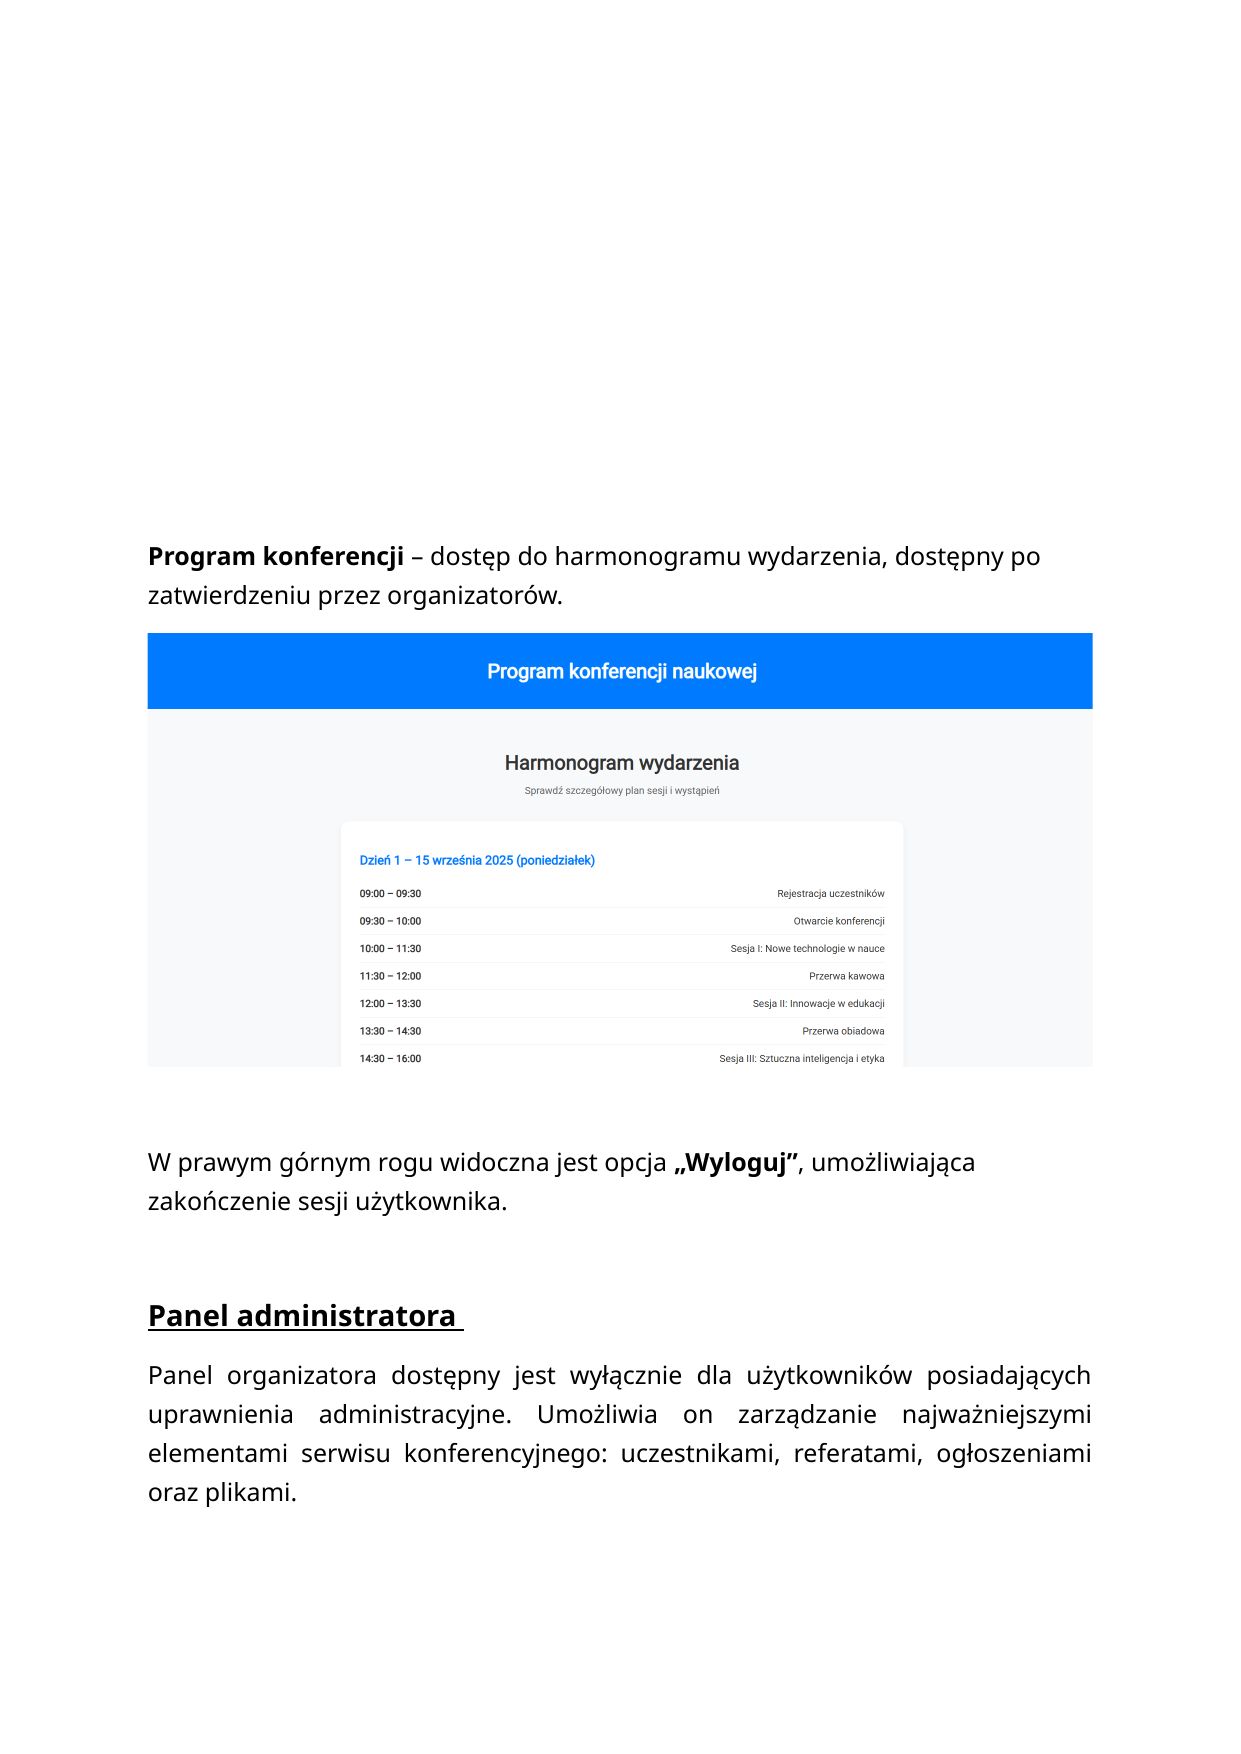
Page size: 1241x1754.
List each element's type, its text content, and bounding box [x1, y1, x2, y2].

text Program konferencji – dostęp do harmonogramu wydarzenia, dostępny po zatwierdzeniu przez organizatorów. [148, 538, 1093, 612]
text W prawym górnym rogu widoczna jest opcja „Wyloguj”, umożliwiająca zakończenie sesji użytkownika. [148, 1144, 1093, 1218]
text Panel organizatora dostępny jest wyłącznie dla użytkowników posiadających uprawnienia administracyjne. Umożliwia on zarządzanie najważniejszymi elementami serwisu konferencyjnego: uczestnikami, referatami, ogłoszeniami oraz plikami. [148, 1357, 1093, 1509]
text Panel administratora [148, 1295, 1093, 1335]
picture [147, 633, 1093, 1067]
